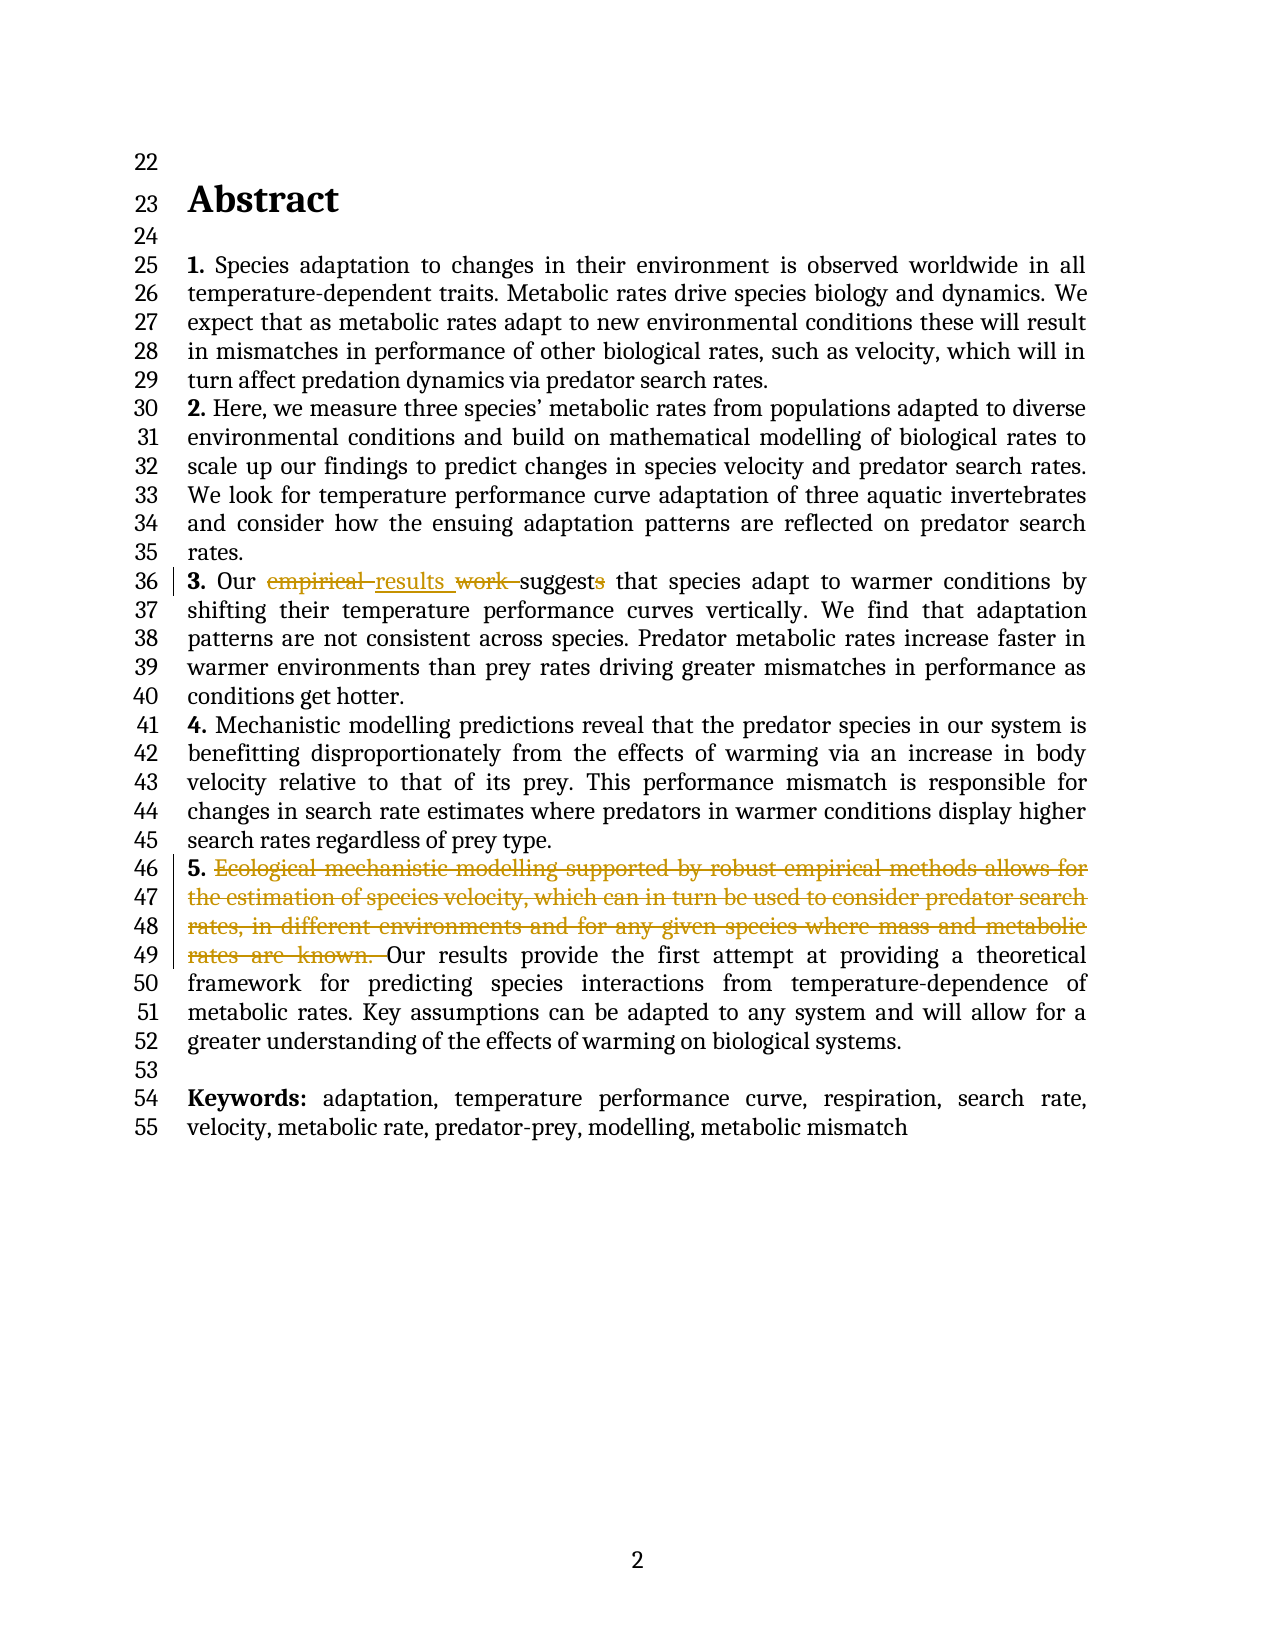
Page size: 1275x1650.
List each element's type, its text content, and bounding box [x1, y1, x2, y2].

text Keywords: adaptation, temperature performance curve, respiration, search rate, velocity, metabolic rate, predator-prey, modelling, metabolic mismatch [187, 1084, 1087, 1142]
text 5. Our results provide the first attempt at providing a theoretical framework for predicting species interactions from temperature-dependence of metabolic rates. Key assumptions can be adapted to any system and will allow for a greater understanding of the effects of warming on biological systems. [187, 899, 1087, 926]
text 5. Our results provide the first attempt at providing a theoretical framework for predicting species interactions from temperature-dependence of metabolic rates. Key assumptions can be adapted to any system and will allow for a greater understanding of the effects of warming on biological systems. [187, 854, 1087, 898]
text 5. Our results provide the first attempt at providing a theoretical framework for predicting species interactions from temperature-dependence of metabolic rates. Key assumptions can be adapted to any system and will allow for a greater understanding of the effects of warming on biological systems. [187, 927, 1087, 1056]
text 4. Mechanistic modelling predictions reveal that the predator species in our system is benefitting disproportionately from the effects of warming via an increase in body velocity relative to that of its prey. This performance mismatch is responsible for changes in search rate estimates where predators in warmer conditions display higher search rates regardless of prey type. [187, 711, 1087, 854]
text 2. Here, we measure three species’ metabolic rates from populations adapted to diverse environmental conditions and build on mathematical modelling of biological rates to scale up our findings to predict changes in species velocity and predator search rates. We look for temperature performance curve adaptation of three aquatic invertebrates and consider how the ensuing adaptation patterns are reflected on predator search rates. [187, 394, 1087, 567]
text 1. Species adaptation to changes in their environment is observed worldwide in all temperature-dependent traits. Metabolic rates drive species biology and dynamics. We expect that as metabolic rates adapt to new environmental conditions these will result in mismatches in performance of other biological rates, such as velocity, which will in turn affect predation dynamics via predator search rates. [187, 251, 1087, 394]
text Abstract [187, 176, 1087, 222]
text 3. Our suggest that species adapt to warmer conditions by shifting their temperature performance curves vertically. We find that adaptation patterns are not consistent across species. Predator metabolic rates increase faster in warmer environments than prey rates driving greater mismatches in performance as conditions get hotter. [187, 567, 1087, 711]
